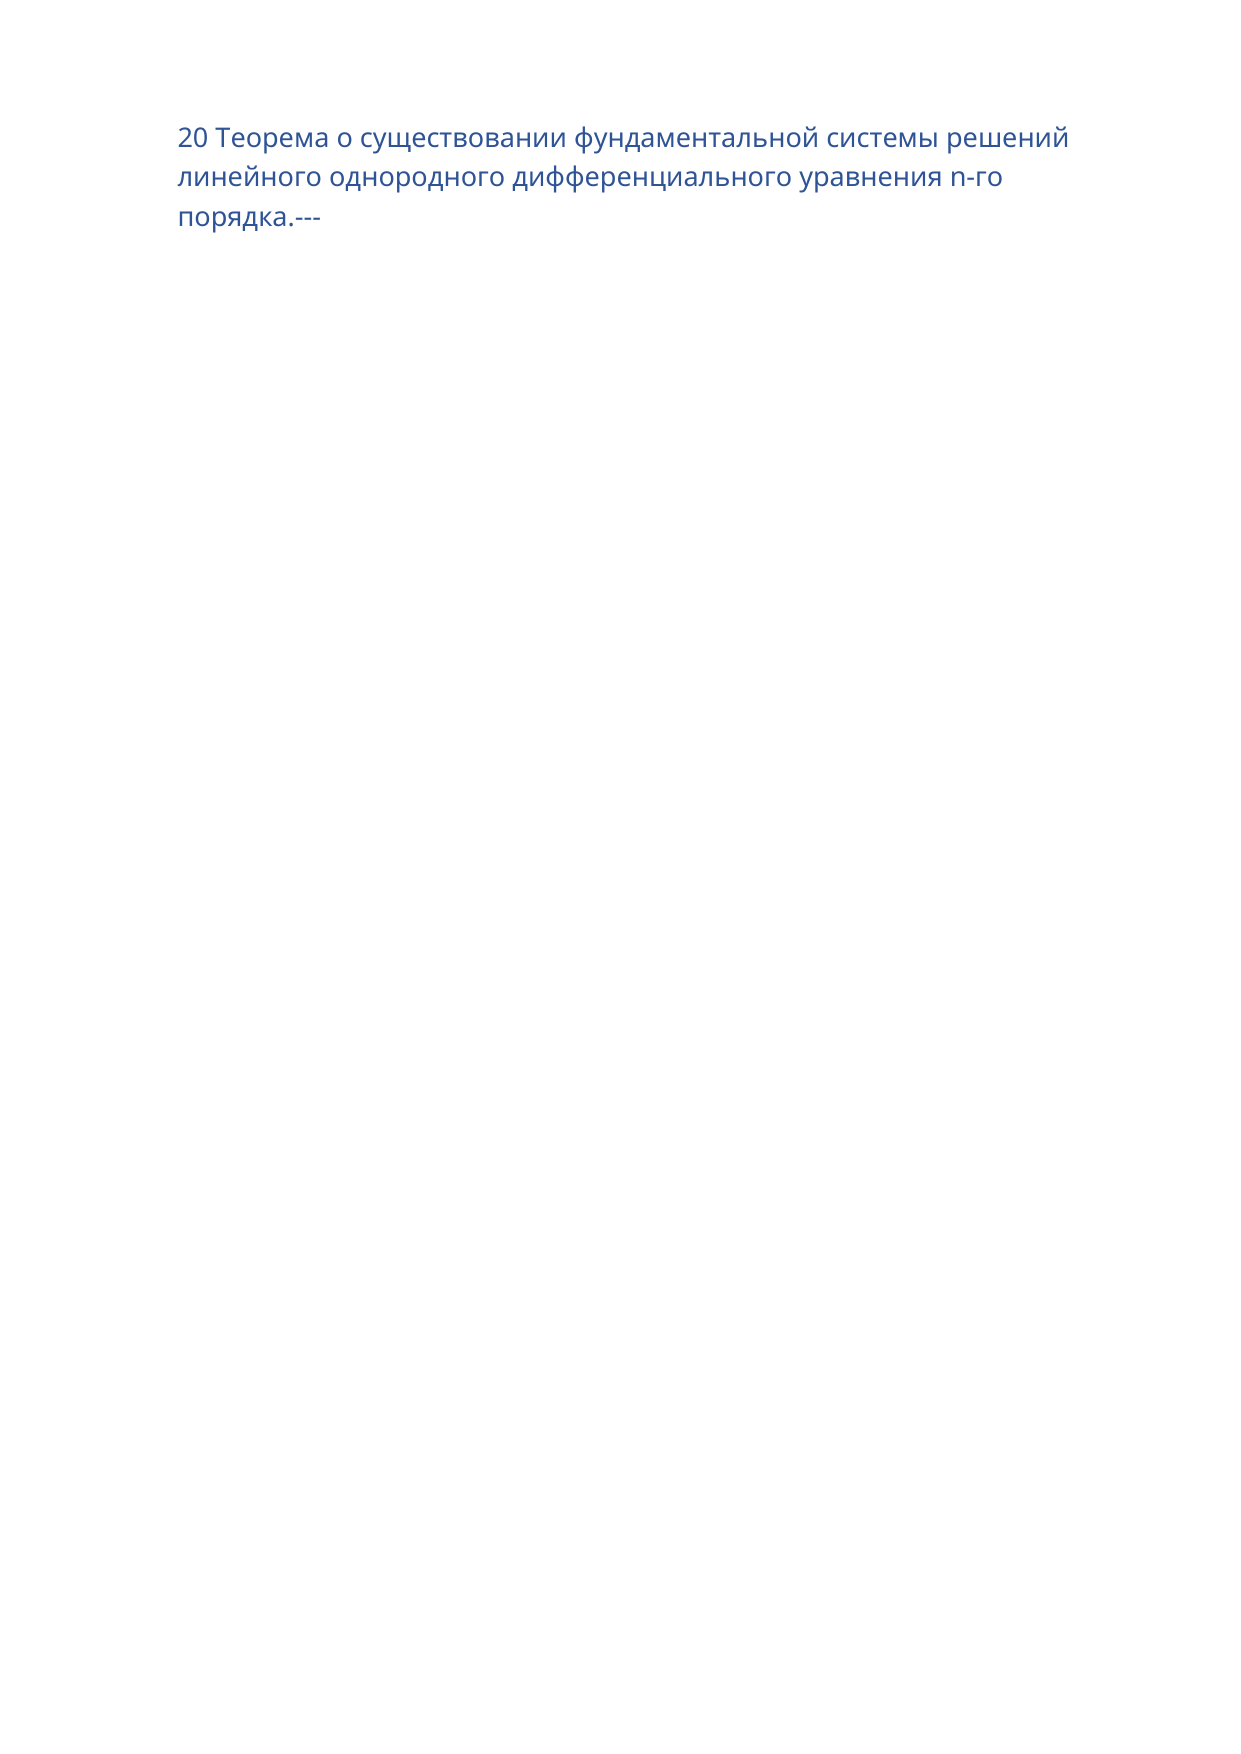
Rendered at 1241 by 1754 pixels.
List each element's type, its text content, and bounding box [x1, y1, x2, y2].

subtitle 20 Теорема о существовании фундаментальной системы решений линейного однородного дифференциального уравнения n-го порядка.--- [177, 118, 1152, 234]
